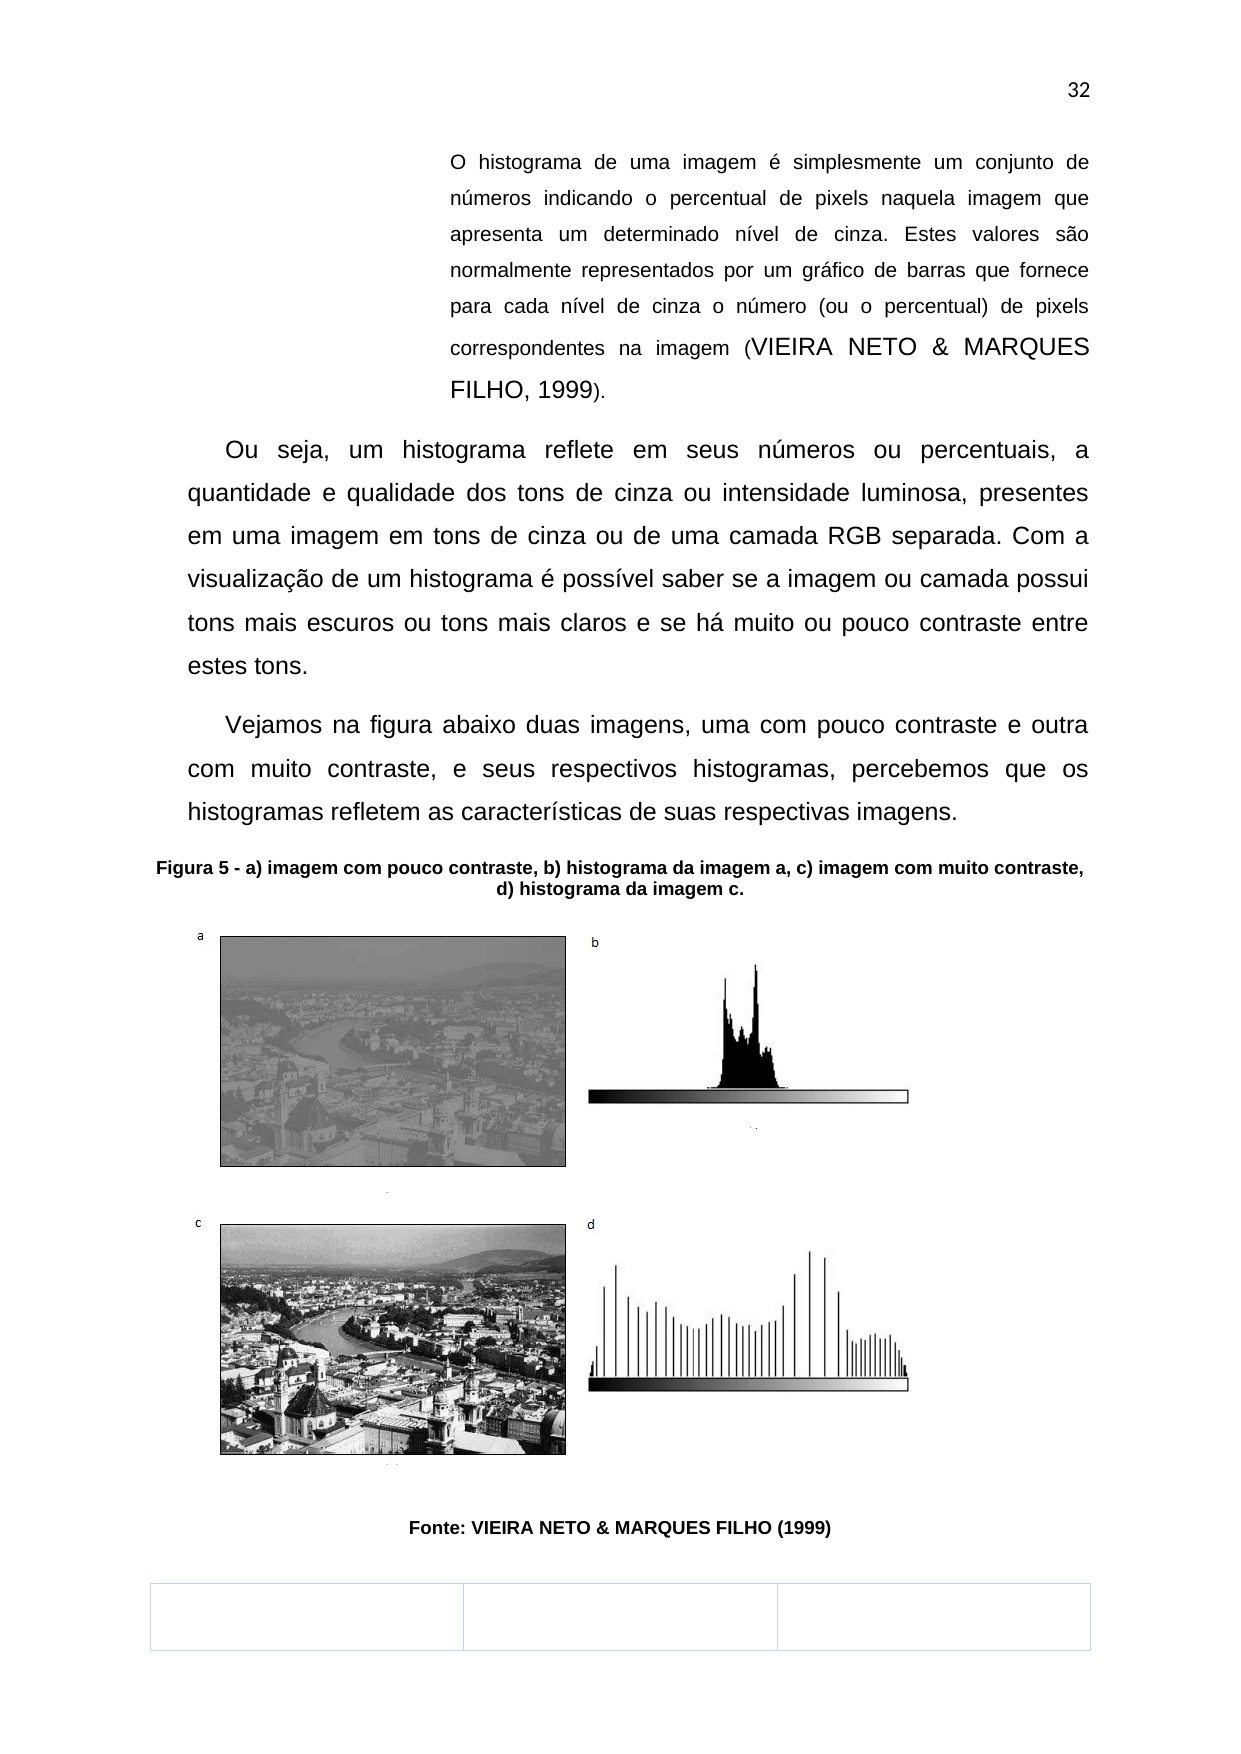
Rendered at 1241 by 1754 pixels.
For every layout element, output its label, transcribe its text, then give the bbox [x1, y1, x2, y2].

picture [187, 920, 947, 1486]
text Fonte: VIEIRA NETO & MARQUES FILHO (1999) [150, 1517, 1090, 1538]
text Vejamos na figura abaixo duas imagens, uma com pouco contraste e outra com muito contraste, e seus respectivos histogramas, percebemos que os histogramas refletem as características de suas respectivas imagens. [187, 710, 1090, 825]
text Ou seja, um histograma reflete em seus números ou percentuais, a quantidade e qualidade dos tons de cinza ou intensidade luminosa, presentes em uma imagem em tons de cinza ou de uma camada RGB separada. Com a visualização de um histograma é possível saber se a imagem ou camada possui tons mais escuros ou tons mais claros e se há muito ou pouco contraste entre estes tons. [187, 435, 1090, 679]
text O histograma de uma imagem é simplesmente um conjunto de números indicando o percentual de pixels naquela imagem que apresenta um determinado nível de cinza. Estes valores são normalmente representados por um gráfico de barras que fornece para cada nível de cinza o número (ou o percentual) de pixels correspondentes na imagem (VIEIRA NETO & MARQUES FILHO, 1999). [450, 150, 1090, 404]
